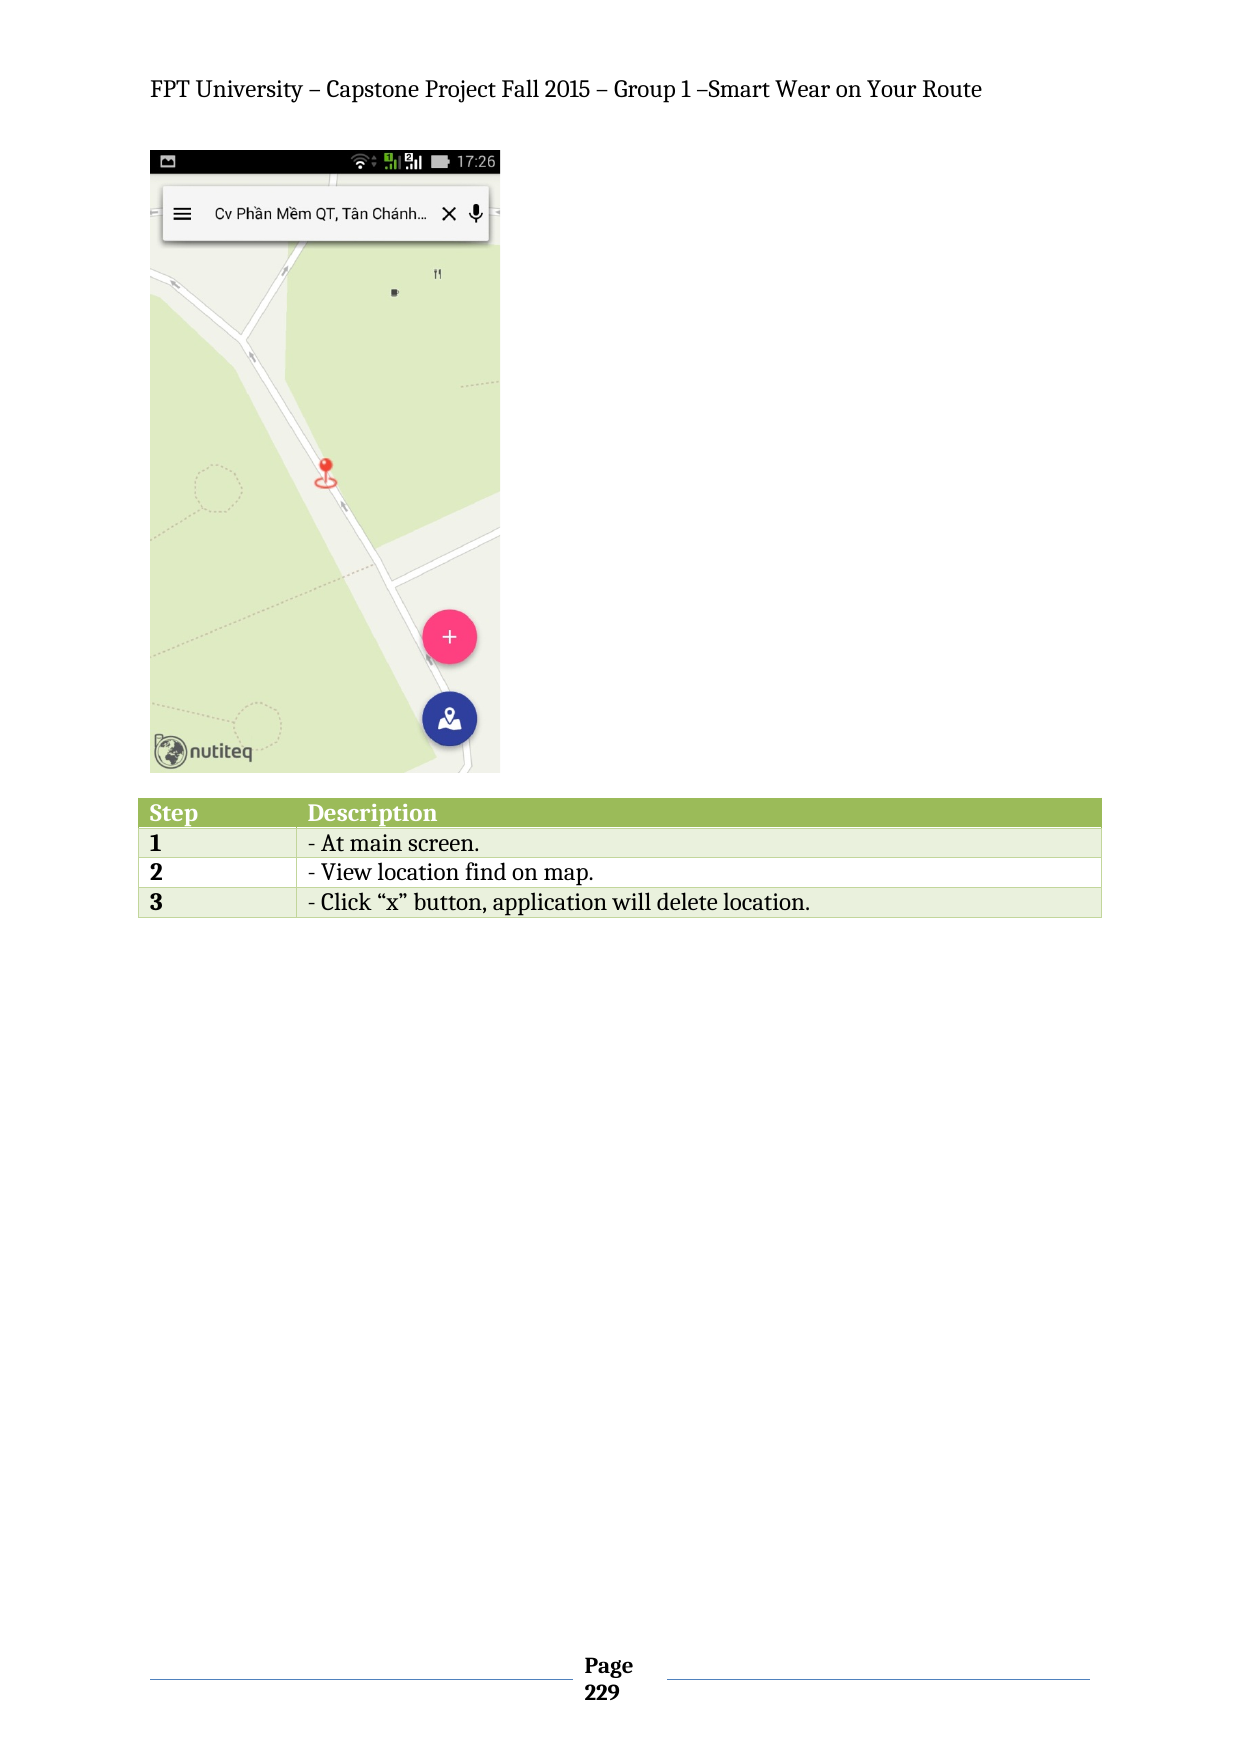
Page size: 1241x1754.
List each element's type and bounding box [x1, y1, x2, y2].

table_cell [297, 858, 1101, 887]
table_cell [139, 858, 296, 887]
picture [150, 150, 501, 773]
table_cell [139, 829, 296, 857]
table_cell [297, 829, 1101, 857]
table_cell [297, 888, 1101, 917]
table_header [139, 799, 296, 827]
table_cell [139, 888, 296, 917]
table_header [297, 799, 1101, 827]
